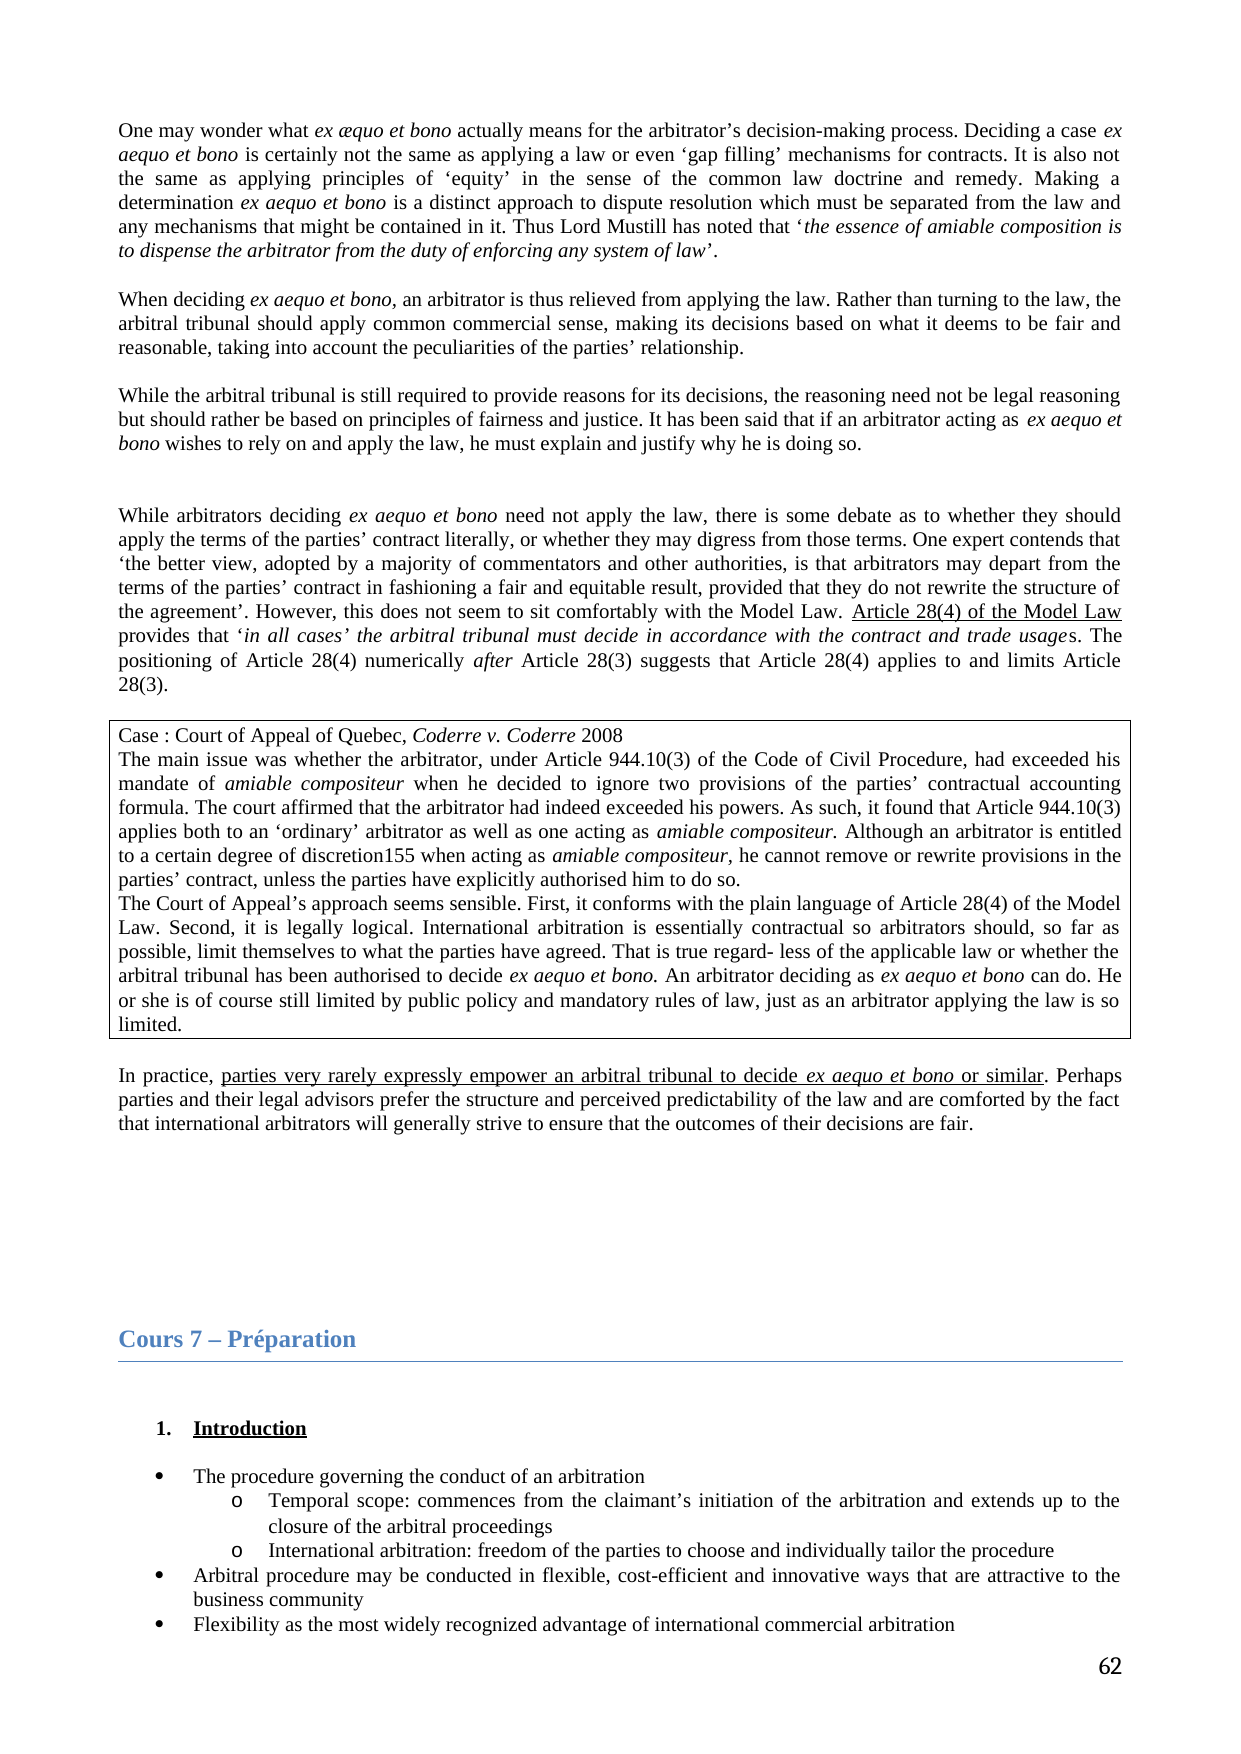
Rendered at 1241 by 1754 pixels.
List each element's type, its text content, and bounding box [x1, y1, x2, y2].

text While arbitrators deciding ex aequo et bono need not apply the law, there is some debate as to whether they should apply the terms of the parties’ contract literally, or whether they may digress from those terms. One expert contends that ‘the better view, adopted by a majority of commentators and other authorities, is that arbitrators may depart from the terms of the parties’ contract in fashioning a fair and equitable result, provided that they do not rewrite the structure of the agreement’. However, this does not seem to sit comfortably with the Model Law. Article 28(4) of the Model Law provides that ‘in all cases’ the arbitral tribunal must decide in accordance with the contract and trade usages. The positioning of Article 28(4) numerically after Article 28(3) suggests that Article 28(4) applies to and limits Article 28(3). [118, 503, 1122, 696]
text The Court of Appeal’s approach seems sensible. First, it conforms with the plain language of Article 28(4) of the Model Law. Second, it is legally logical. International arbitration is essentially contractual so arbitrators should, so far as possible, limit themselves to what the parties have agreed. That is true regard- less of the applicable law or whether the arbitral tribunal has been authorised to decide ex aequo et bono. An arbitrator deciding as ex aequo et bono can do. He or she is of course still limited by public policy and mandatory rules of law, just as an arbitrator applying the law is so limited. [110, 888, 1130, 1038]
list International arbitration: freedom of the parties to choose and individually tailor the procedure [231, 1538, 1122, 1563]
text One may wonder what ex æquo et bono actually means for the arbitrator’s decision-making process. Deciding a case ex aequo et bono is certainly not the same as applying a law or even ‘gap filling’ mechanisms for contracts. It is also not the same as applying principles of ‘equity’ in the sense of the common law doctrine and remedy. Making a determination ex aequo et bono is a distinct approach to dispute resolution which must be separated from the law and any mechanisms that might be contained in it. Thus Lord Mustill has noted that ‘the essence of amiable composition is to dispense the arbitrator from the duty of enforcing any system of law’. [118, 118, 1122, 262]
list Introduction [156, 1416, 1122, 1440]
text When deciding ex aequo et bono, an arbitrator is thus relieved from applying the law. Rather than turning to the law, the arbitral tribunal should apply common commercial sense, making its decisions based on what it deems to be fair and reasonable, taking into account the peculiarities of the parties’ relationship. [118, 287, 1122, 359]
text In practice, parties very rarely expressly empower an arbitral tribunal to decide ex aequo et bono or similar. Perhaps parties and their legal advisors prefer the structure and perceived predictability of the law and are comforted by the fact that international arbitrators will generally strive to ensure that the outcomes of their decisions are fair. [118, 1063, 1122, 1135]
text While the arbitral tribunal is still required to provide reasons for its decisions, the reasoning need not be legal reasoning but should rather be based on principles of fairness and justice. It has been said that if an arbitrator acting as ex aequo et bono wishes to rely on and apply the law, he must explain and justify why he is doing so. [118, 383, 1122, 455]
text The main issue was whether the arbitrator, under Article 944.10(3) of the Code of Civil Procedure, had exceeded his mandate of amiable compositeur when he decided to ignore two provisions of the parties’ contractual accounting formula. The court affirmed that the arbitrator had indeed exceeded his powers. As such, it found that Article 944.10(3) applies both to an ‘ordinary’ arbitrator as well as one acting as amiable compositeur. Although an arbitrator is entitled to a certain degree of discretion155 when acting as amiable compositeur, he cannot remove or rewrite provisions in the parties’ contract, unless the parties have explicitly authorised him to do so. [118, 747, 1122, 888]
text Cours 7 – Préparation [118, 1324, 1123, 1361]
text Case : Court of Appeal of Quebec, Coderre v. Coderre 2008 [110, 721, 1130, 747]
list The procedure governing the conduct of an arbitration [156, 1464, 1122, 1488]
list Flexibility as the most widely recognized advantage of international commercial arbitration [156, 1611, 1122, 1636]
list Arbitral procedure may be conducted in flexible, cost-efficient and innovative ways that are attractive to the business community [156, 1563, 1122, 1611]
list Temporal scope: commences from the claimant’s initiation of the arbitration and extends up to the closure of the arbitral proceedings [231, 1488, 1122, 1538]
